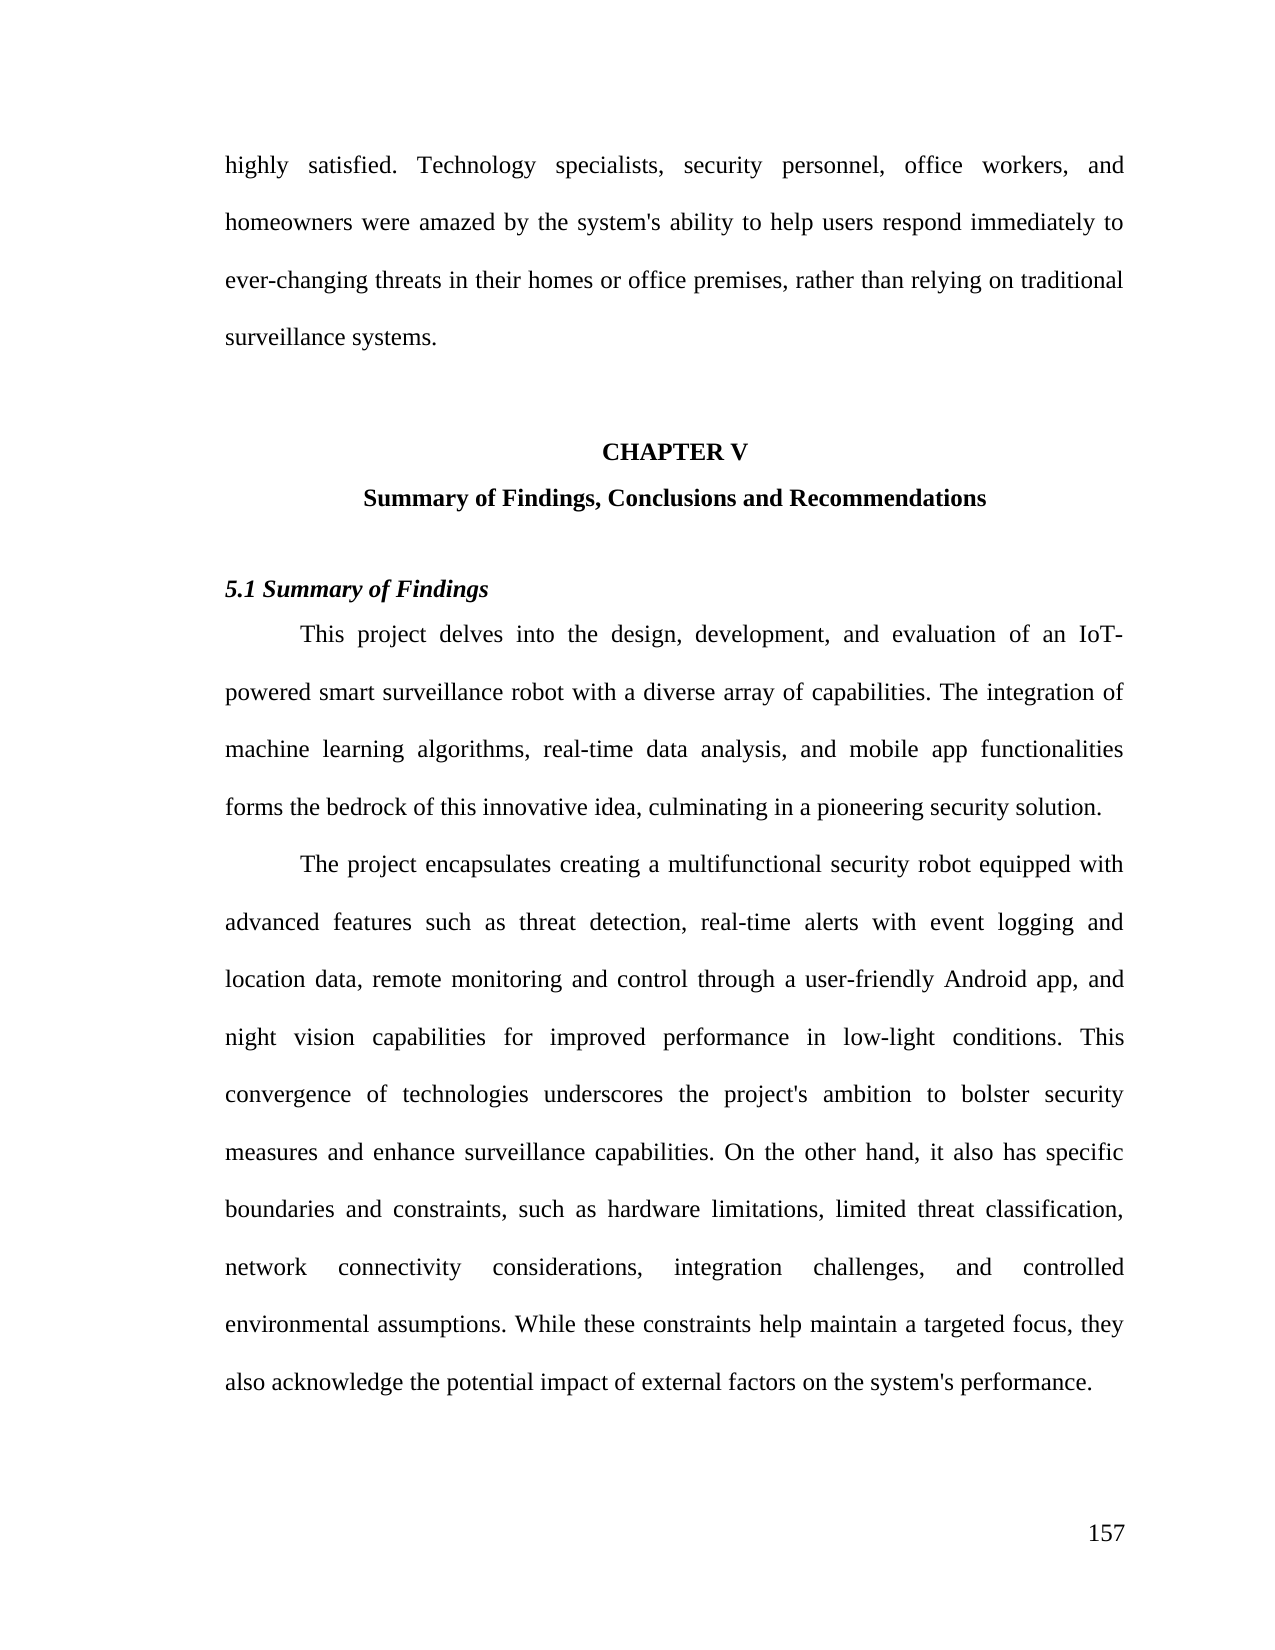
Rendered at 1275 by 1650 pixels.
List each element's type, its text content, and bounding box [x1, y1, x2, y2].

text This project delves into the design, development, and evaluation of an IoT-powered smart surveillance robot with a diverse array of capabilities. The integration of machine learning algorithms, real-time data analysis, and mobile app functionalities forms the bedrock of this innovative idea, culminating in a pioneering security solution. [225, 619, 1125, 820]
text 5.1 Summary of Findings [225, 574, 1125, 602]
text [225, 150, 1125, 351]
text The project encapsulates creating a multifunctional security robot equipped with advanced features such as threat detection, real-time alerts with event logging and location data, remote monitoring and control through a user-friendly Android app, and night vision capabilities for improved performance in low-light conditions. This convergence of technologies underscores the project's ambition to bolster security measures and enhance surveillance capabilities. On the other hand, it also has specific boundaries and constraints, such as hardware limitations, limited threat classification, network connectivity considerations, integration challenges, and controlled environmental assumptions. While these constraints help maintain a targeted focus, they also acknowledge the potential impact of external factors on the system's performance. [225, 849, 1125, 1395]
text Summary of Findings, Conclusions and Recommendations [225, 483, 1125, 512]
text CHAPTER V [225, 437, 1125, 466]
